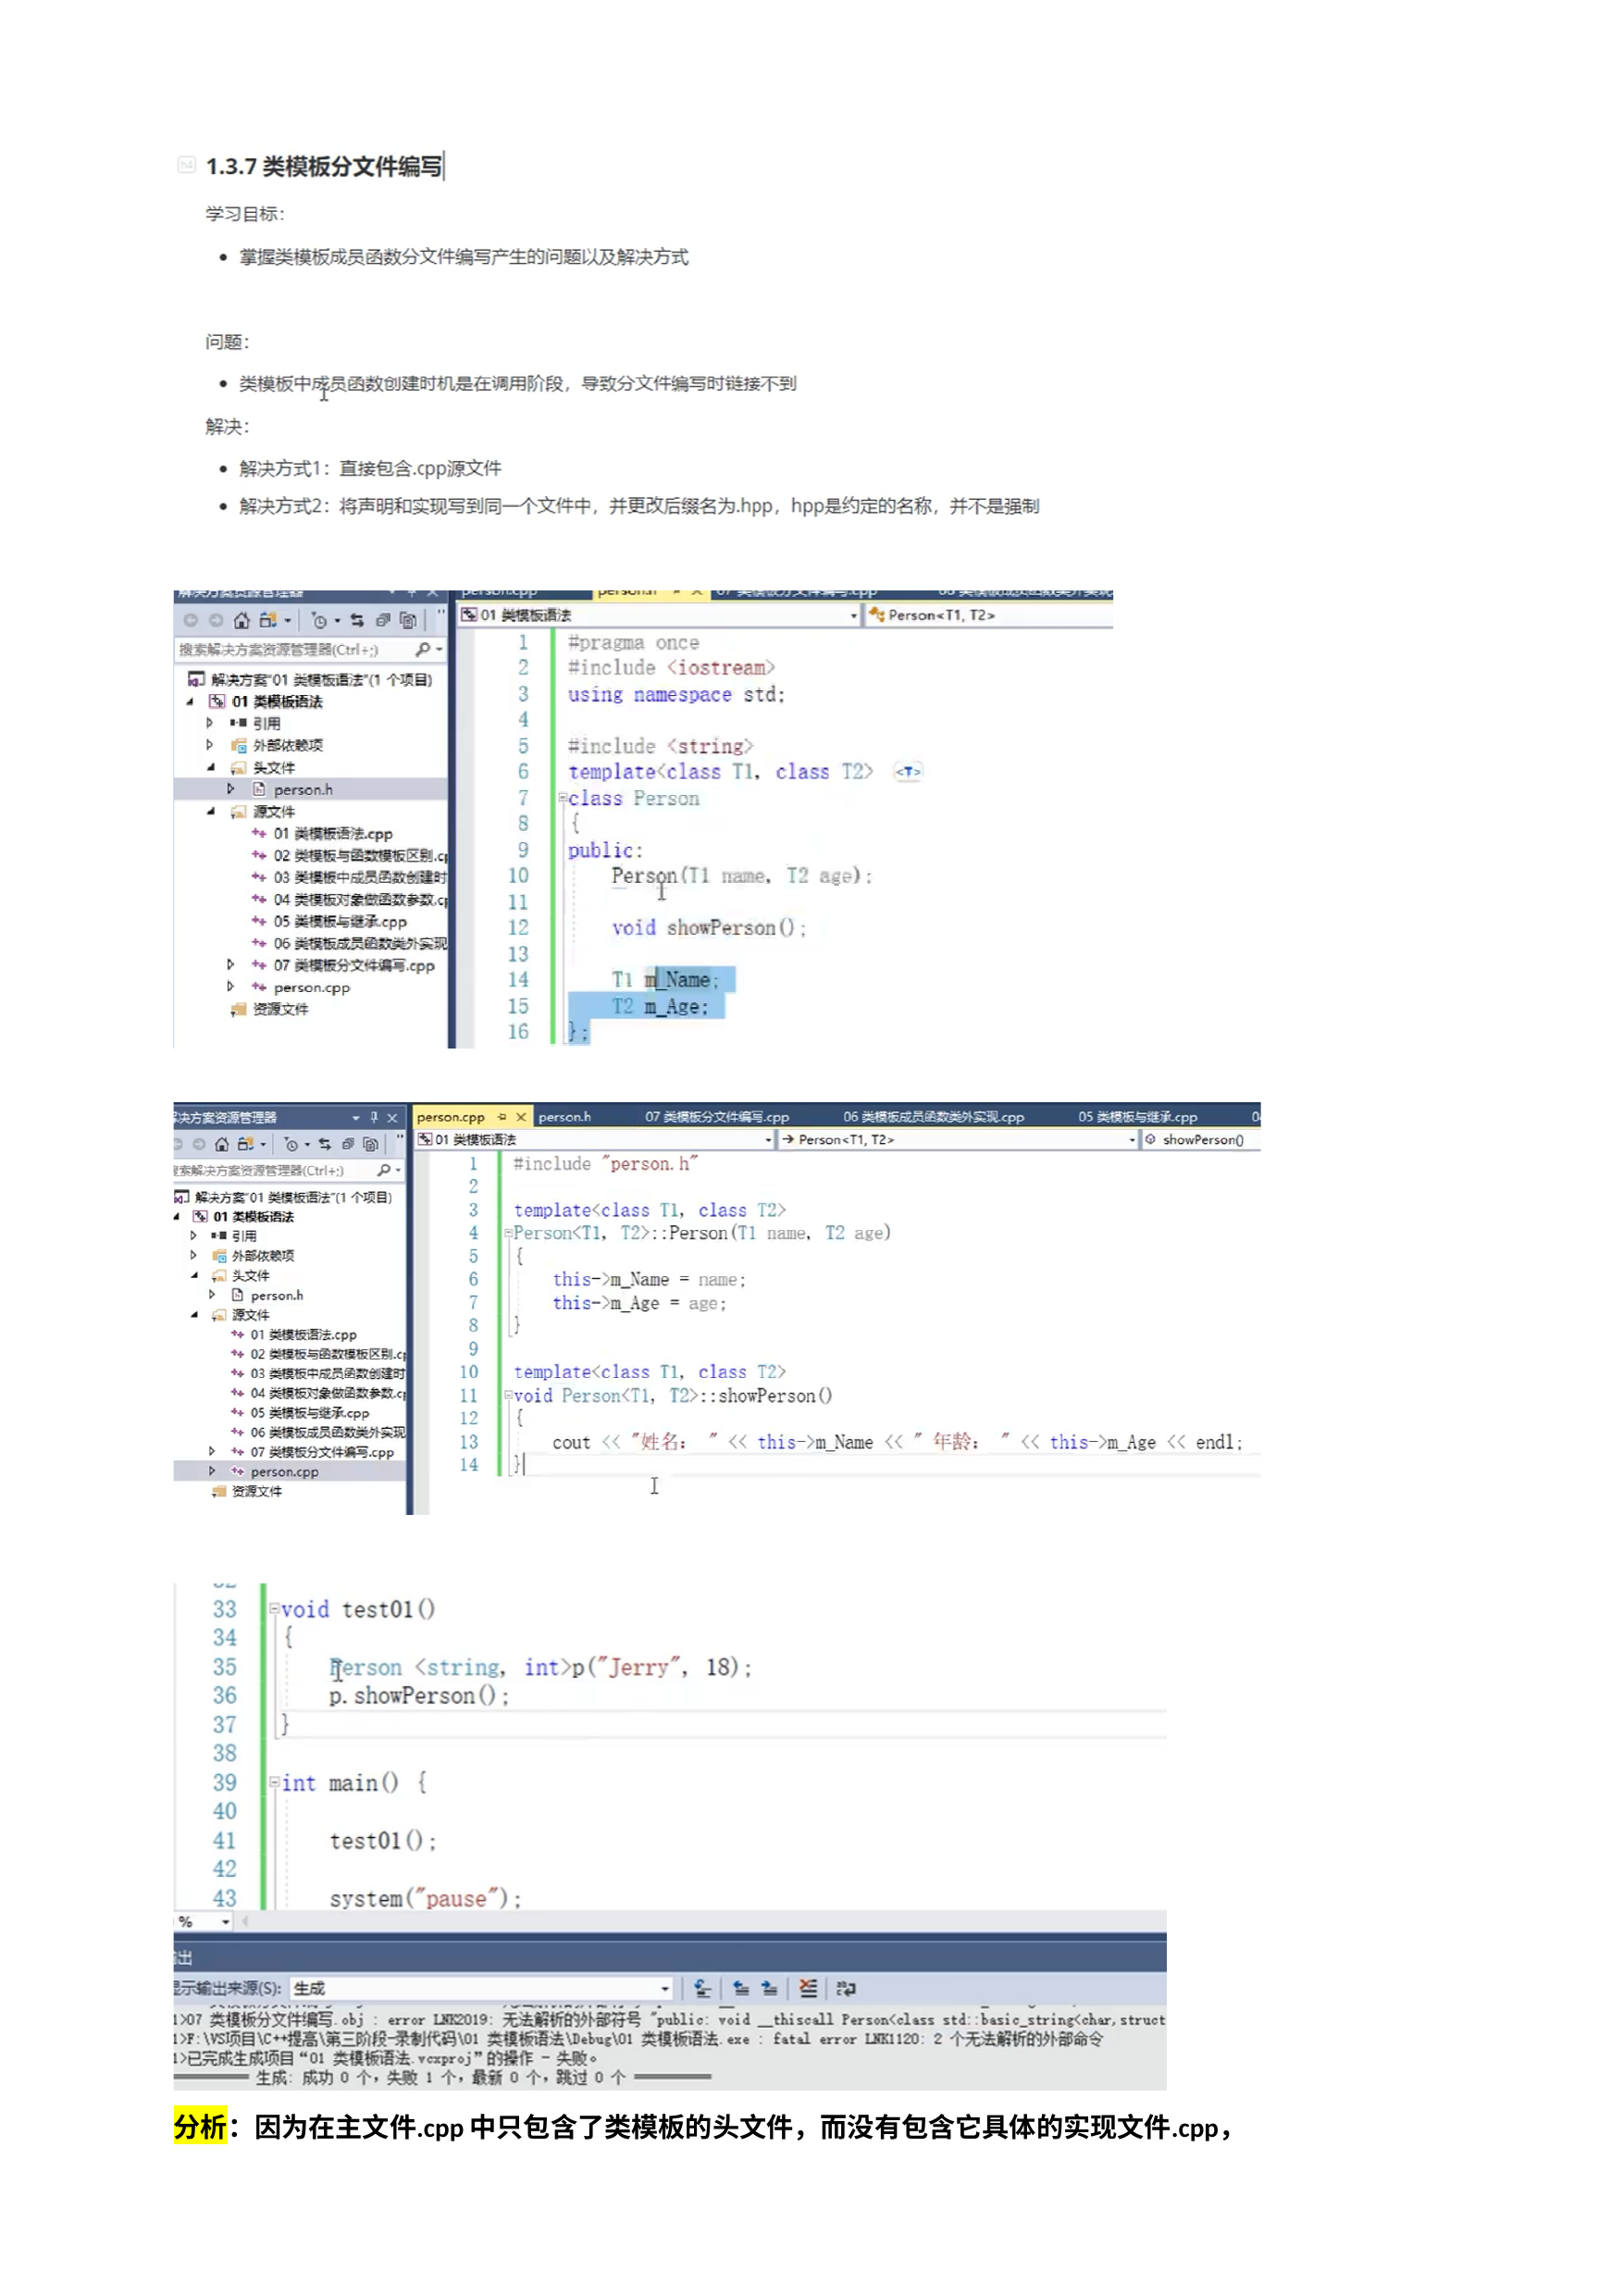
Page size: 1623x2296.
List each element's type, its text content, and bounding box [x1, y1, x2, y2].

picture [173, 590, 1114, 1049]
picture [173, 1583, 1167, 2091]
picture [173, 1102, 1261, 1515]
text 分析：因为在主文件.cpp中只包含了类模板的头文件，而没有包含它具体的实现文件.cpp， [173, 2095, 1449, 2155]
picture [173, 140, 1087, 538]
